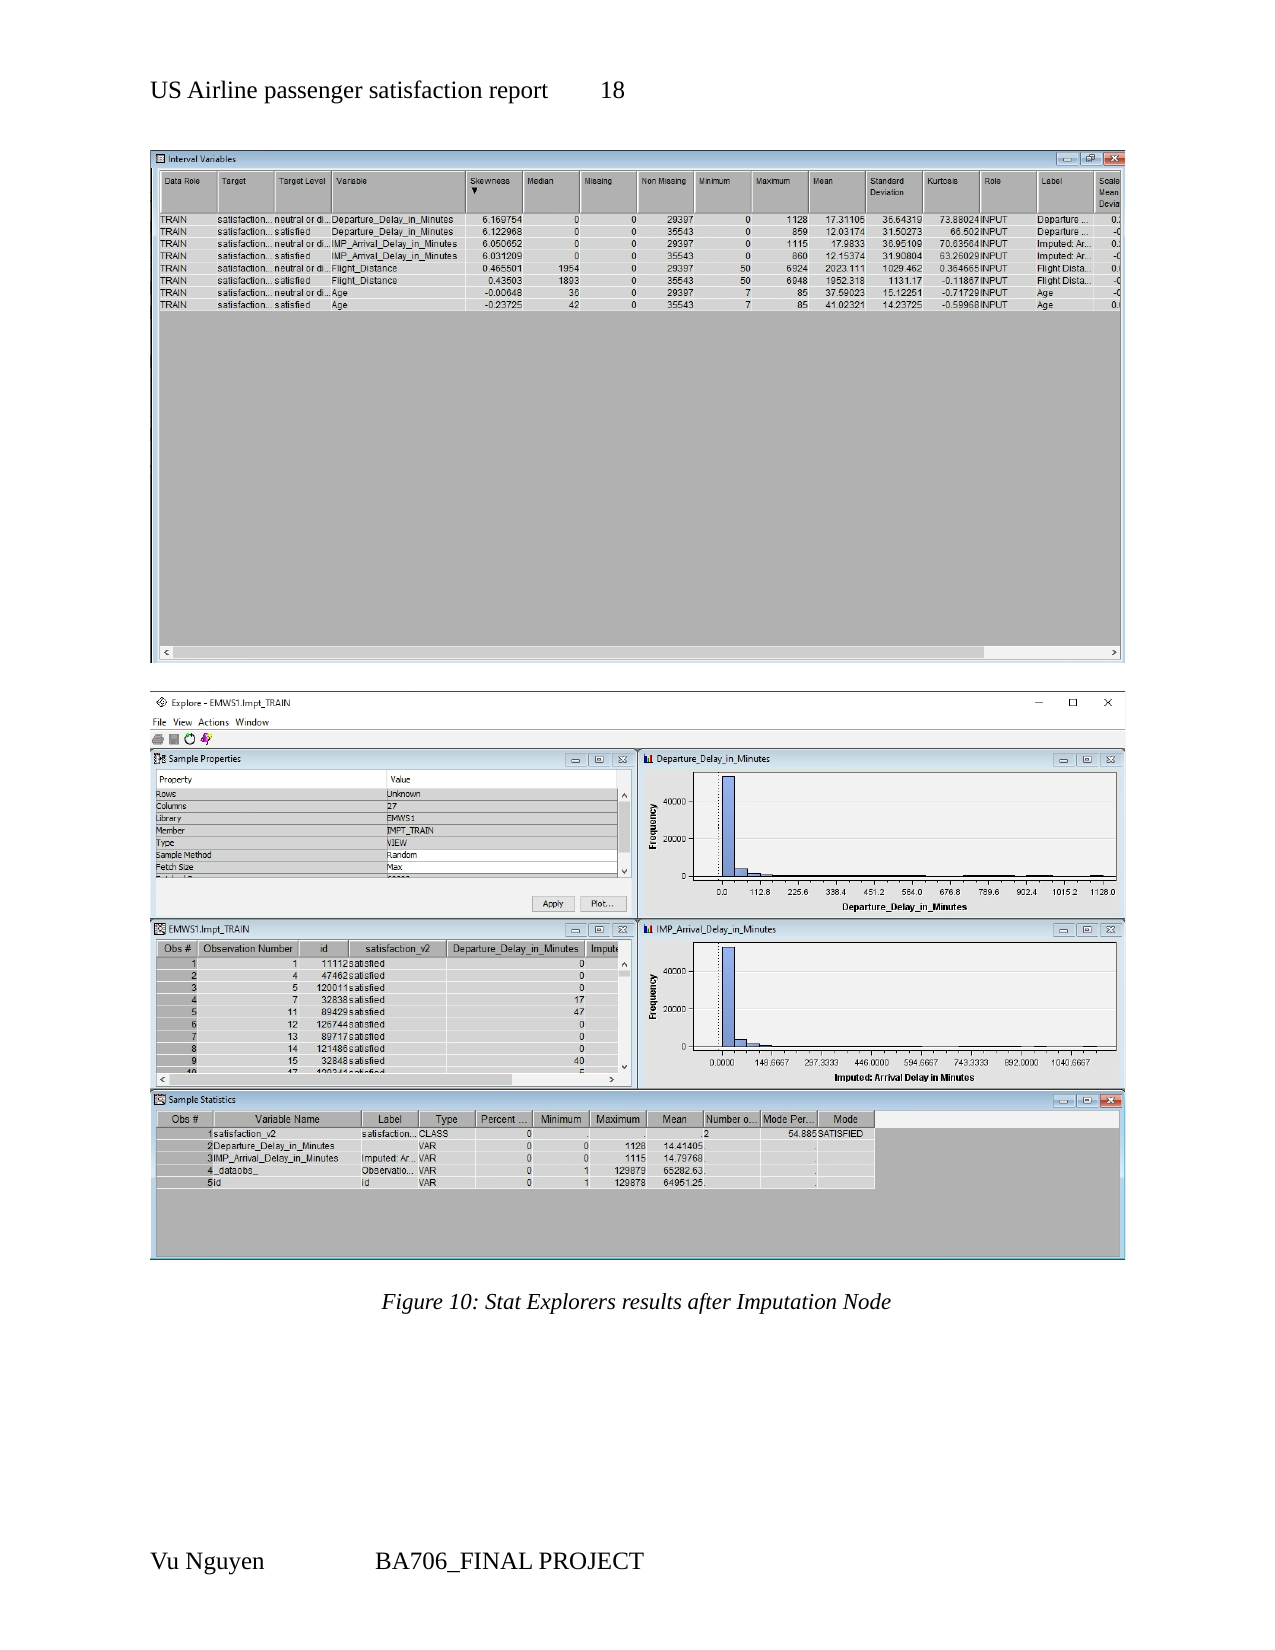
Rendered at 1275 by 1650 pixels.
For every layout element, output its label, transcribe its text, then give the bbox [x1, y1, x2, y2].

picture [150, 150, 1125, 663]
picture [150, 691, 1125, 1260]
text Figure 10: Stat Explorers results after Imputation Node [150, 1288, 1125, 1315]
